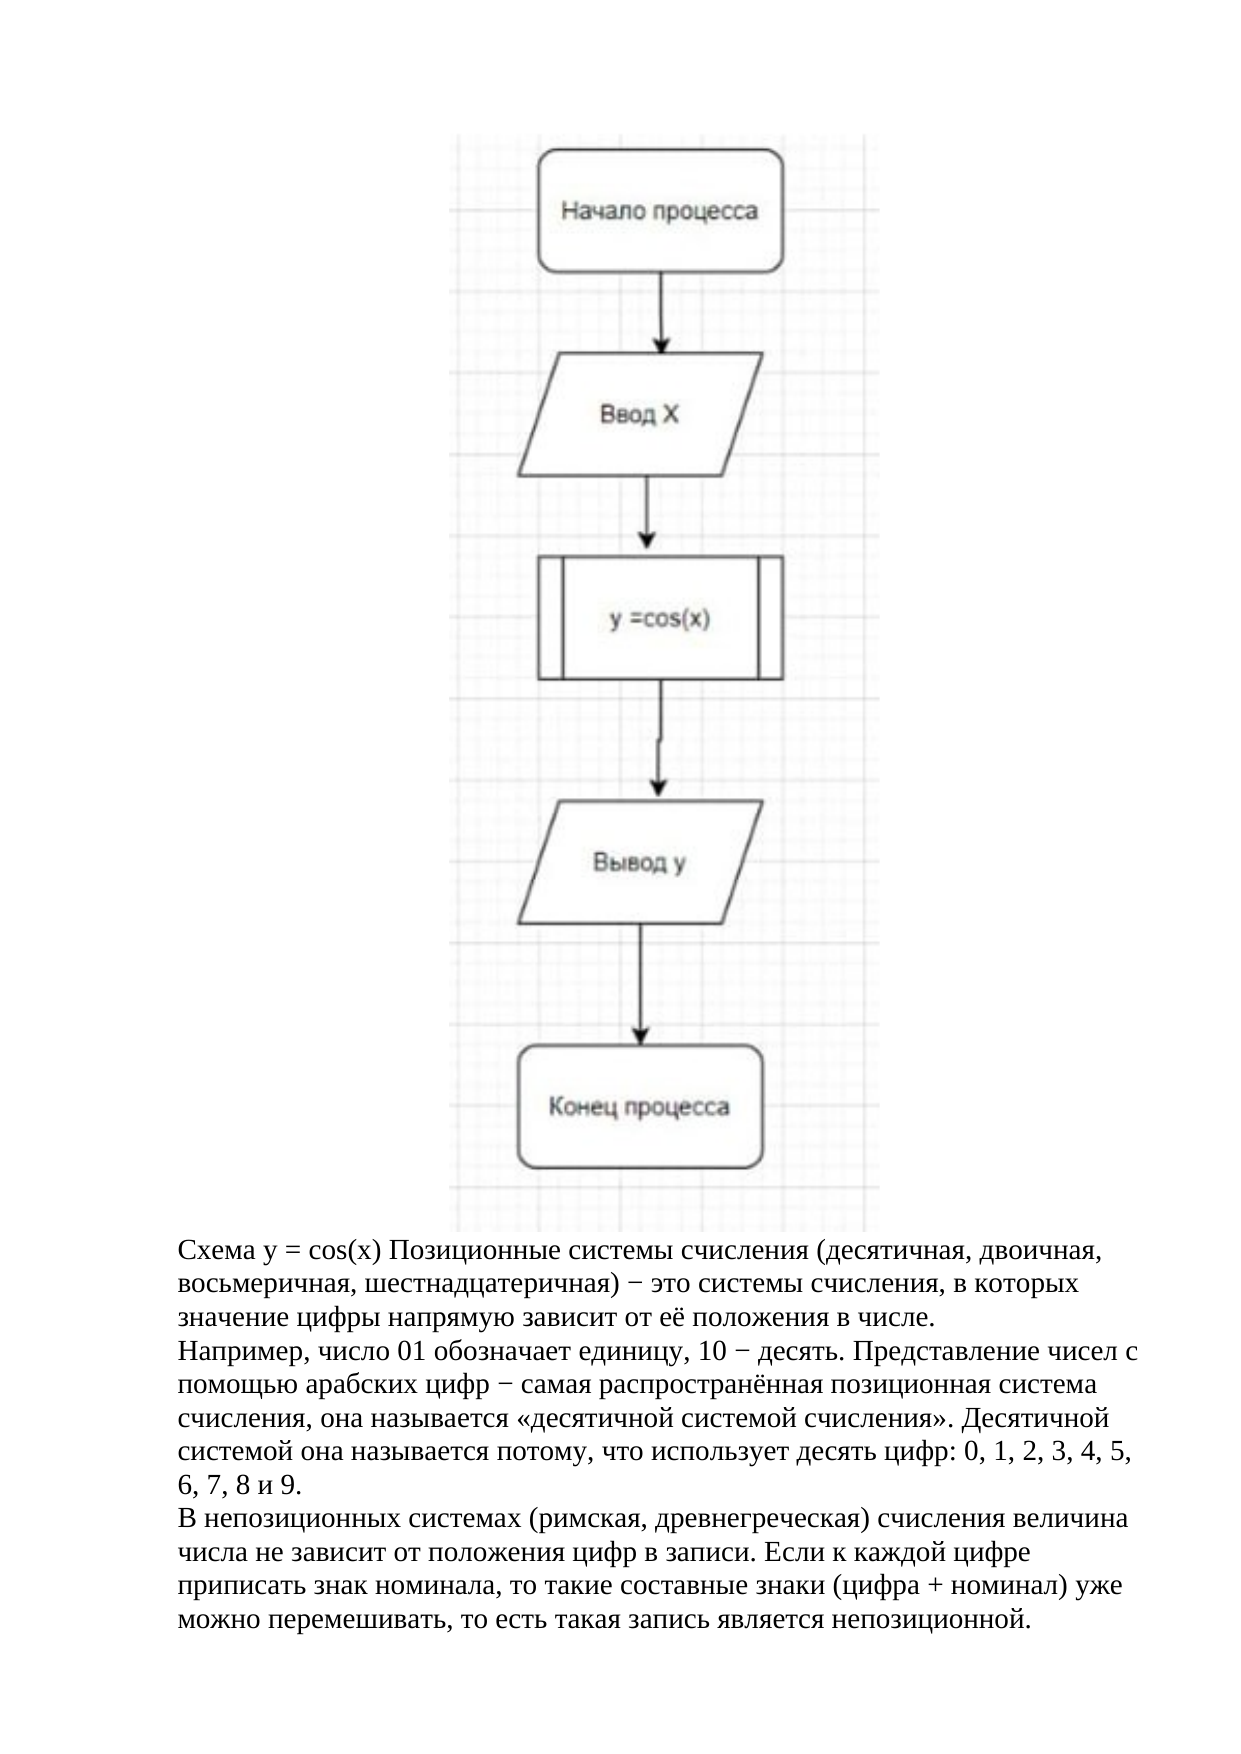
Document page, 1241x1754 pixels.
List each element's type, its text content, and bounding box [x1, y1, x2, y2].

text В непозиционных системах (римская, древнегреческая) счисления величина числа не зависит от положения цифр в записи. Если к каждой цифре приписать знак номинала, то такие составные знаки (цифра + номинал) уже можно перемешивать, то есть такая запись является непозиционной. [177, 1500, 1152, 1634]
text Схема y = cos(x) Позиционные системы счисления (десятичная, двоичная, восьмеричная, шестнадцатеричная) − это системы счисления, в которых значение цифры напрямую зависит от её положения в числе. [177, 1232, 1152, 1333]
text Например, число 01 обозначает единицу, 10 − десять. Представление чисел с помощью арабских цифр − самая распространённая позиционная система счисления, она называется «десятичной системой счисления». Десятичной системой она называется потому, что использует десять цифр: 0, 1, 2, 3, 4, 5, 6, 7, 8 и 9. [177, 1333, 1152, 1500]
picture [449, 118, 880, 1232]
